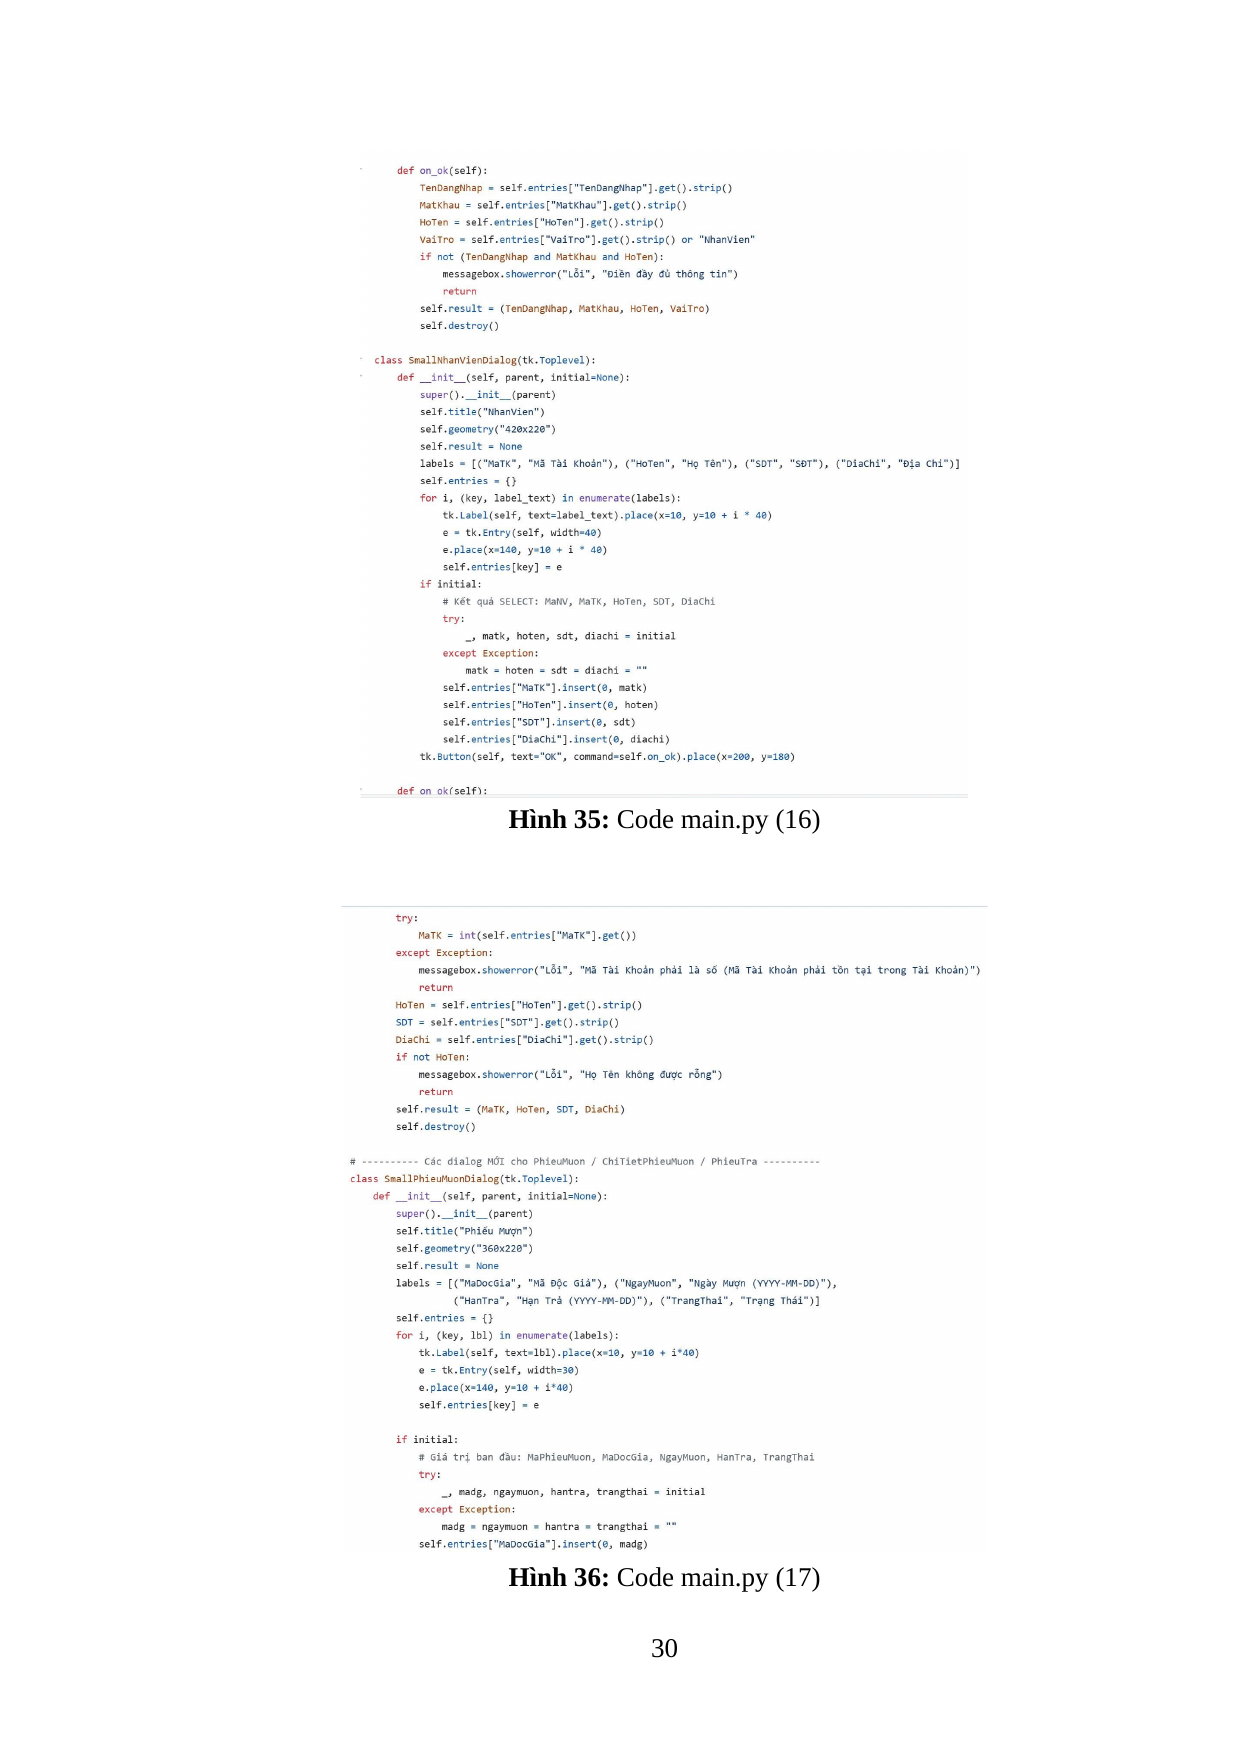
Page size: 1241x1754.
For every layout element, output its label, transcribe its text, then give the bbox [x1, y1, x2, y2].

picture [360, 147, 969, 798]
text Hình 36: Code main.py (17) [236, 1561, 1092, 1592]
picture [341, 905, 988, 1555]
text Hình 35: Code main.py (16) [236, 803, 1092, 834]
